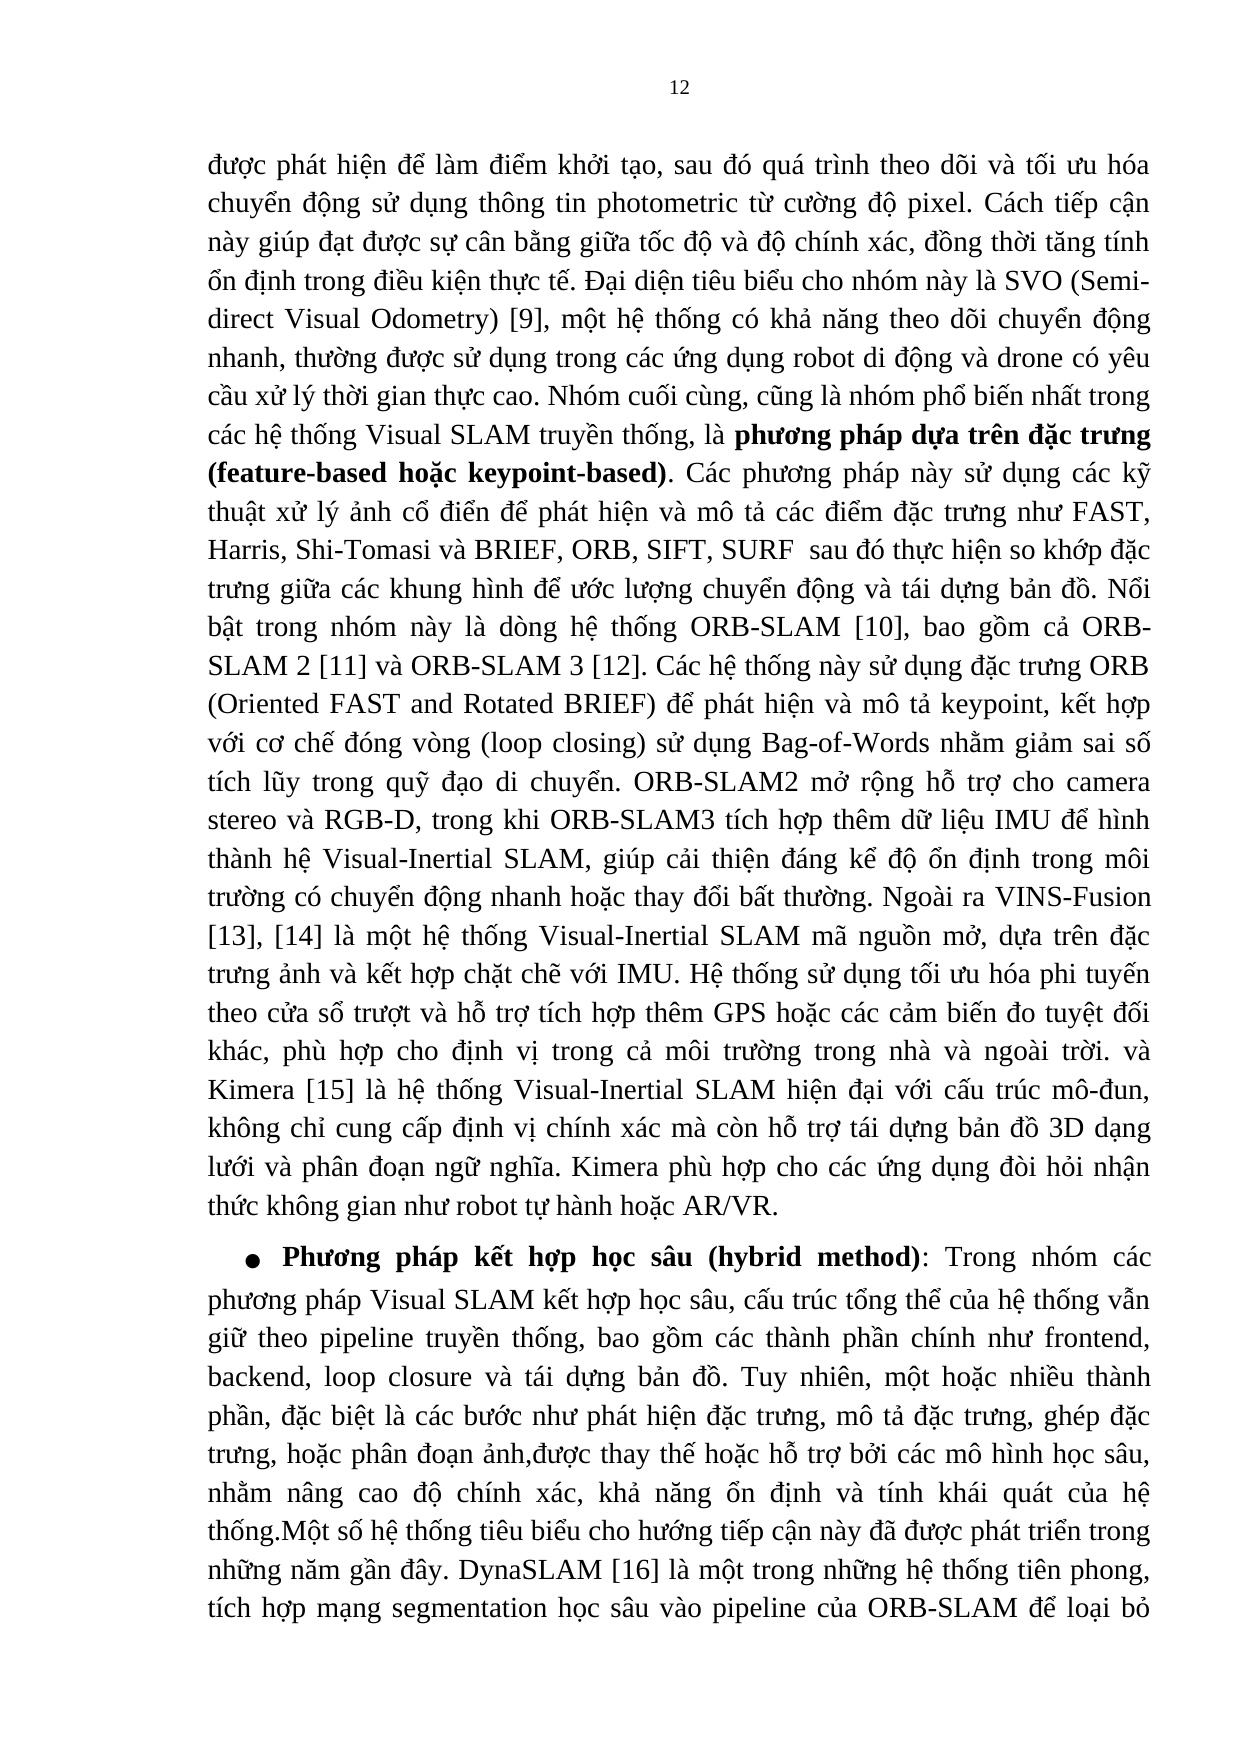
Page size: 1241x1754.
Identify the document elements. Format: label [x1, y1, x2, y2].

list [207, 1239, 1152, 1624]
list [207, 147, 1152, 1221]
